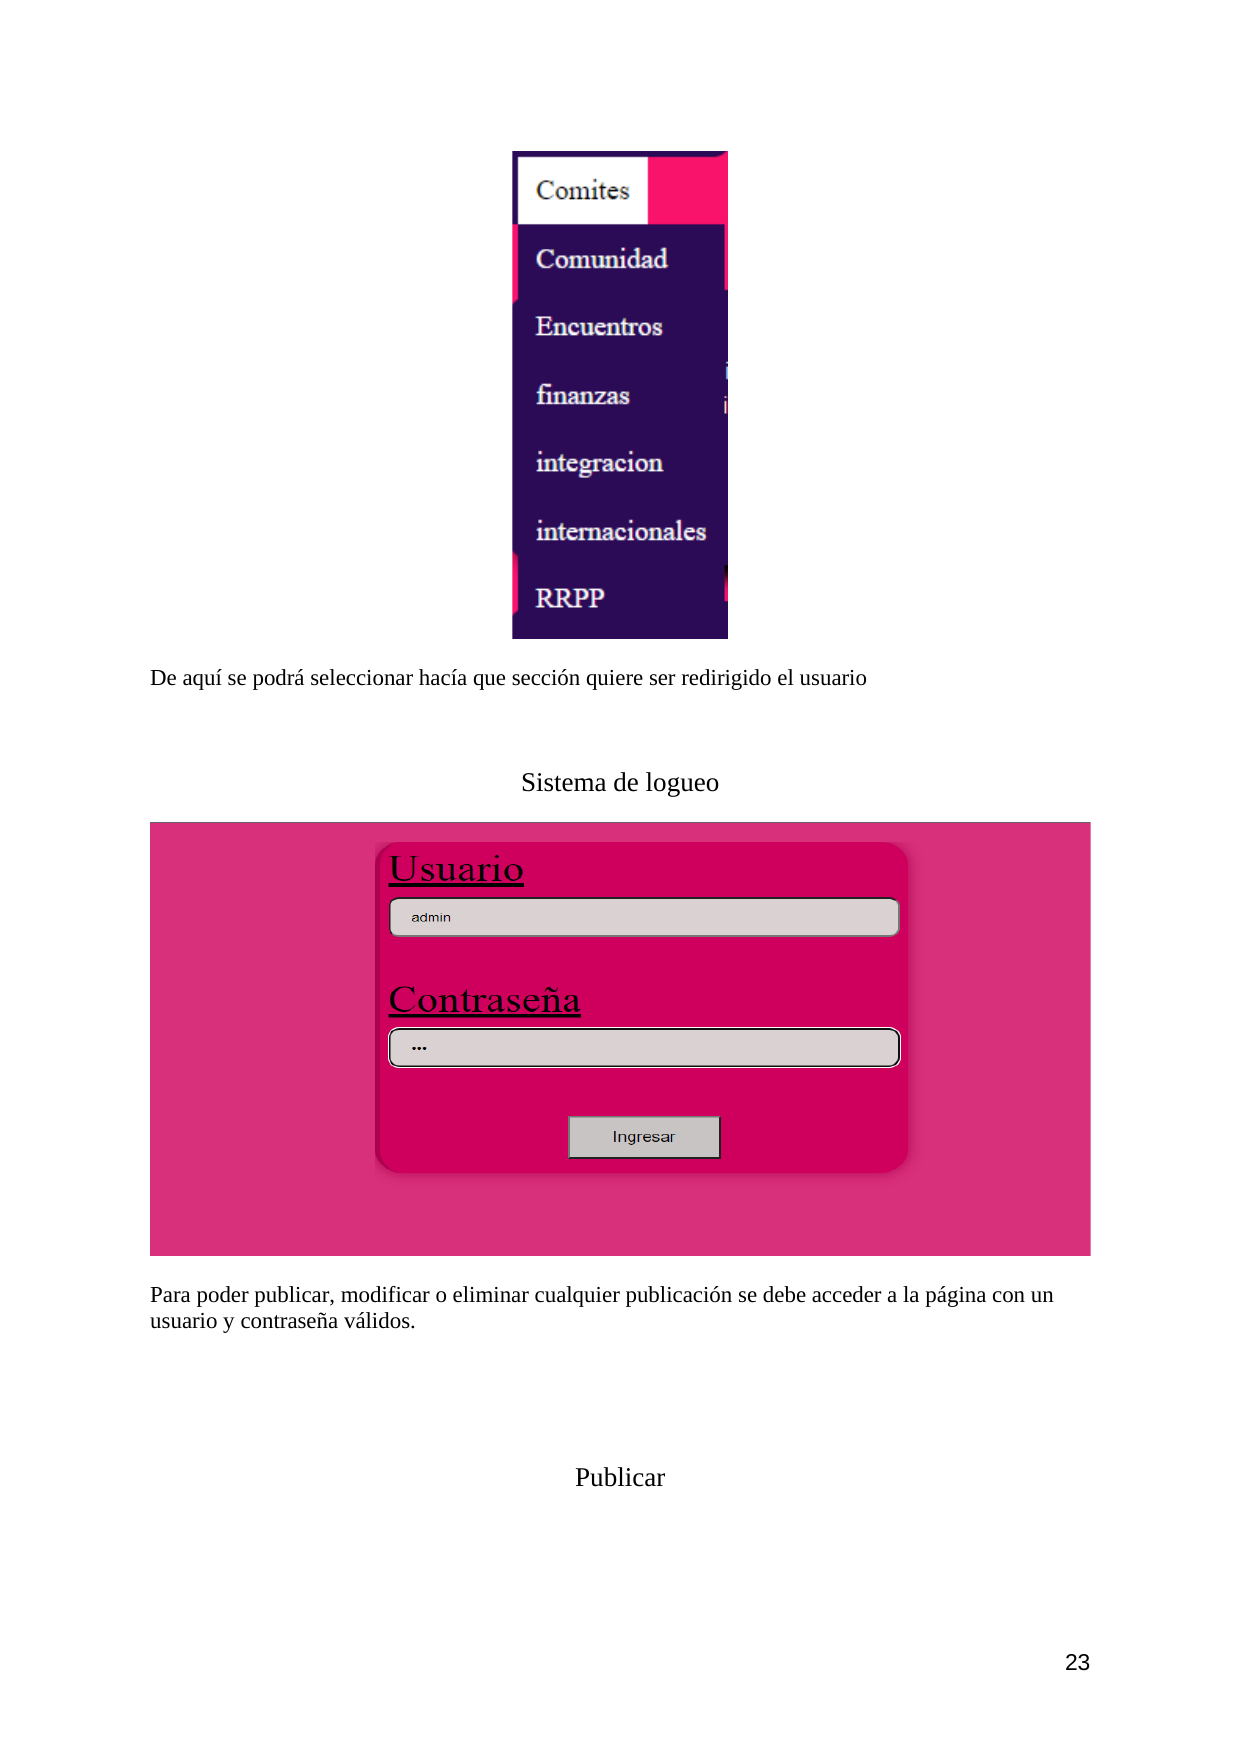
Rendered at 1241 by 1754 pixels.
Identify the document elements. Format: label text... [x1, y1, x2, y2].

text Publicar [150, 1461, 1090, 1492]
text De aquí se podrá seleccionar hacía que sección quiere ser redirigido el usuario [150, 664, 1090, 690]
text Sistema de logueo [150, 767, 1090, 798]
picture [150, 822, 1091, 1256]
picture [512, 151, 728, 639]
text Para poder publicar, modificar o eliminar cualquier publicación se debe acceder a la página con un usuario y contraseña válidos. [150, 1281, 1090, 1333]
